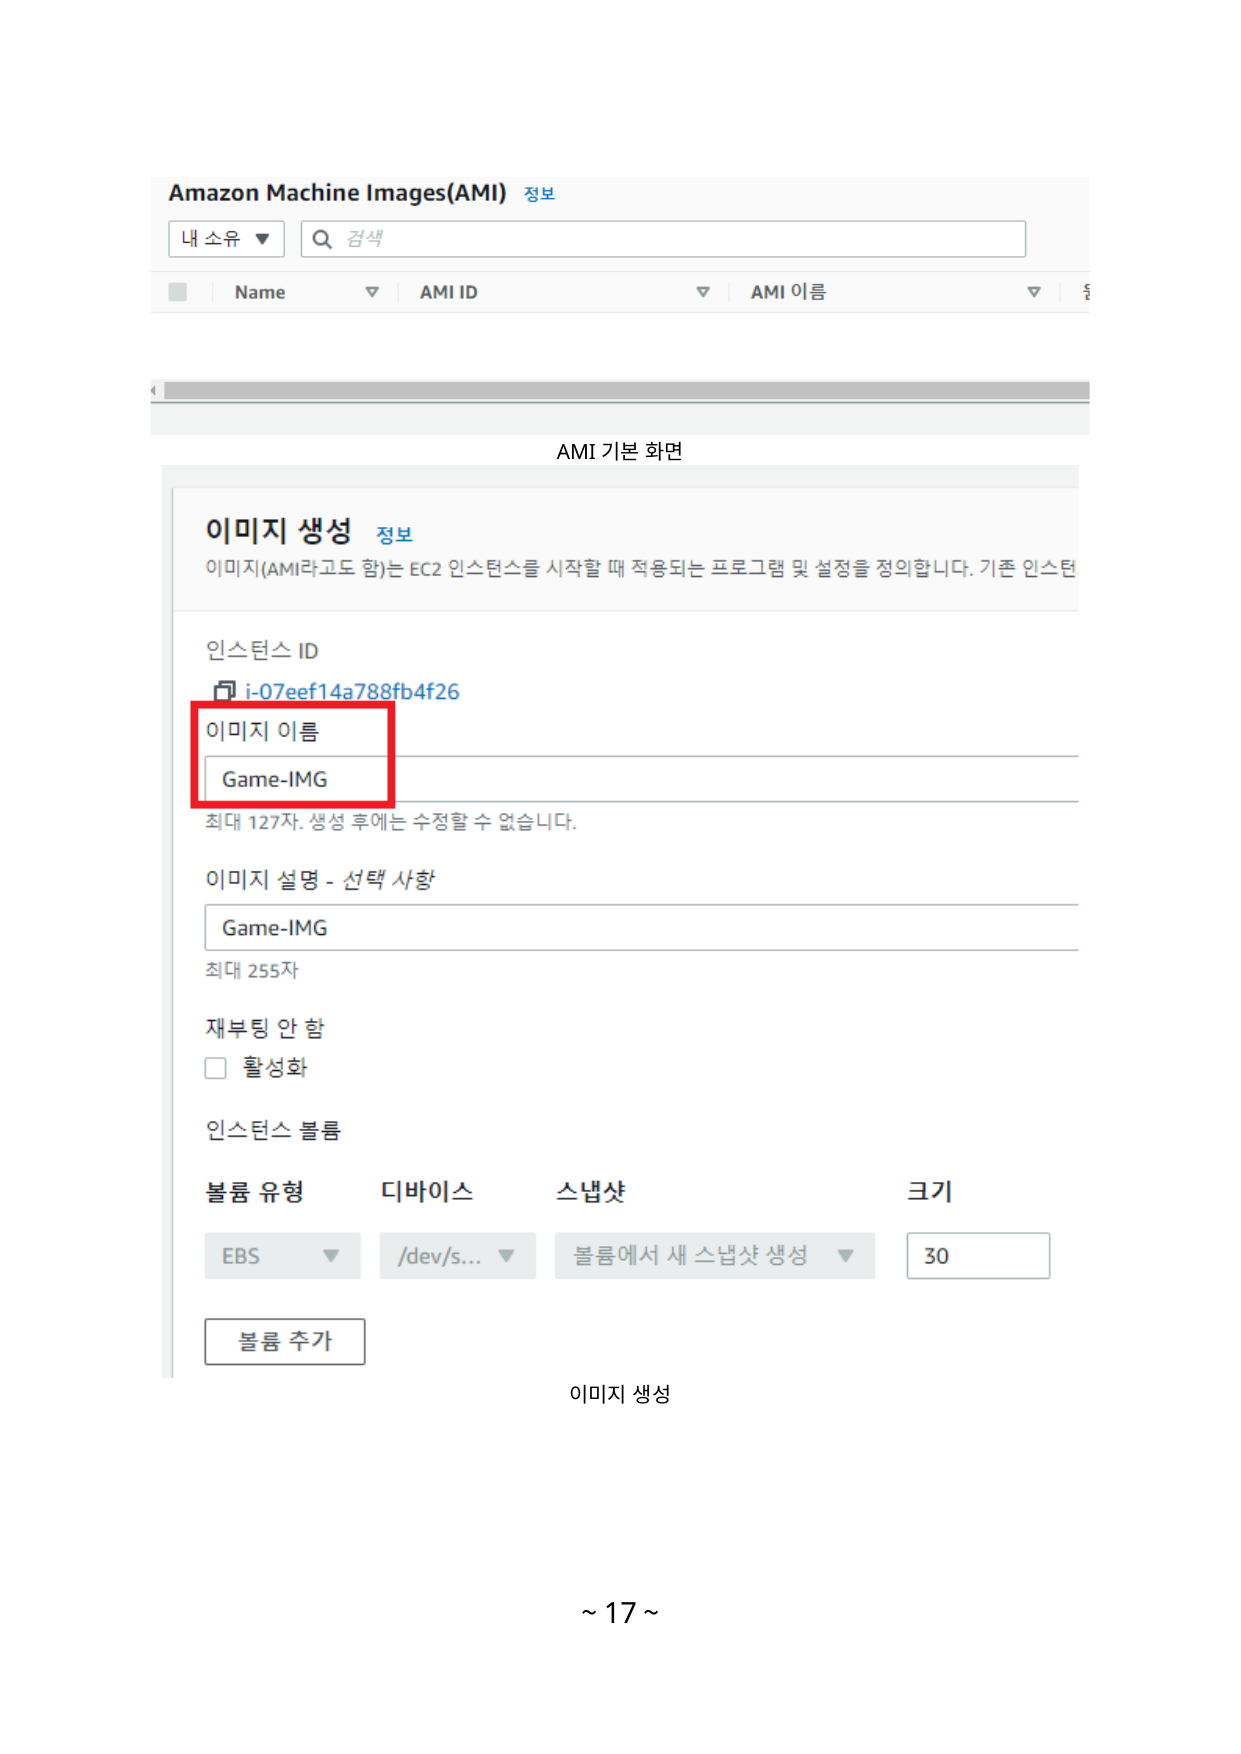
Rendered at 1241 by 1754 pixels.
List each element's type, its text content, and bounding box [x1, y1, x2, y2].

text 이미지 생성 [150, 1378, 1090, 1408]
text AMI 기본 화면 [150, 435, 1090, 465]
picture [161, 465, 1079, 1378]
picture [150, 177, 1090, 435]
